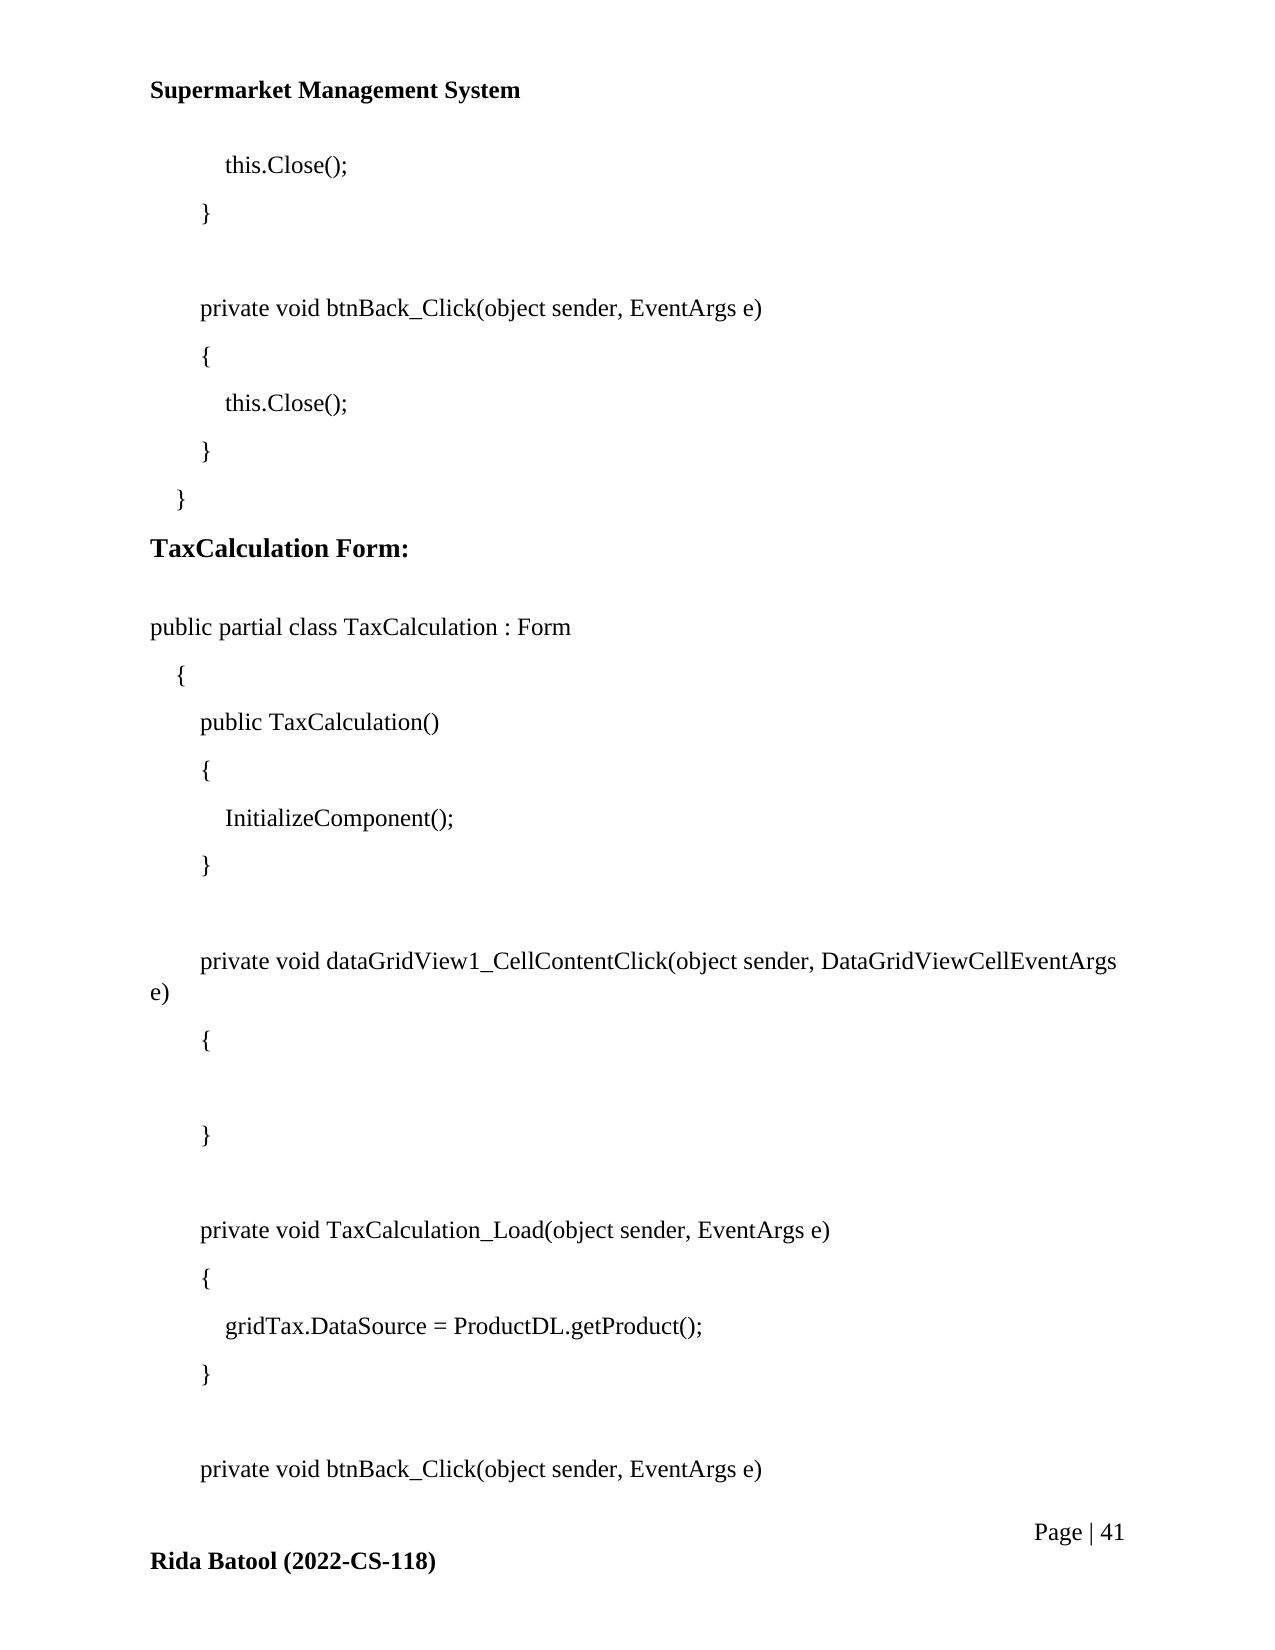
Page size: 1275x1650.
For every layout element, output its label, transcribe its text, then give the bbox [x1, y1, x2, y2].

text private void btnBack_Click(object sender, EventArgs e) [150, 293, 1125, 322]
text } [150, 484, 1125, 513]
text { [150, 341, 1125, 369]
text { [150, 1025, 1125, 1053]
text private void TaxCalculation_Load(object sender, EventArgs e) [150, 1216, 1125, 1244]
text this.Close(); [150, 388, 1125, 417]
text } [150, 851, 1125, 879]
subtitle TaxCalculation Form: [150, 532, 1125, 563]
text } [150, 436, 1125, 465]
text InitializeComponent(); [150, 803, 1125, 832]
text public partial class TaxCalculation : Form [150, 612, 1125, 641]
text { [150, 660, 1125, 688]
text } [150, 198, 1125, 226]
text this.Close(); [150, 150, 1125, 179]
text private void btnBack_Click(object sender, EventArgs e) [150, 1454, 1125, 1483]
text private void dataGridView1_CellContentClick(object sender, DataGridViewCellEventArgs e) [150, 946, 1125, 1006]
text } [150, 1359, 1125, 1387]
text { [150, 1263, 1125, 1292]
text { [150, 755, 1125, 784]
text public TaxCalculation() [150, 707, 1125, 736]
text gridTax.DataSource = ProductDL.getProduct(); [150, 1311, 1125, 1340]
text } [150, 1120, 1125, 1149]
